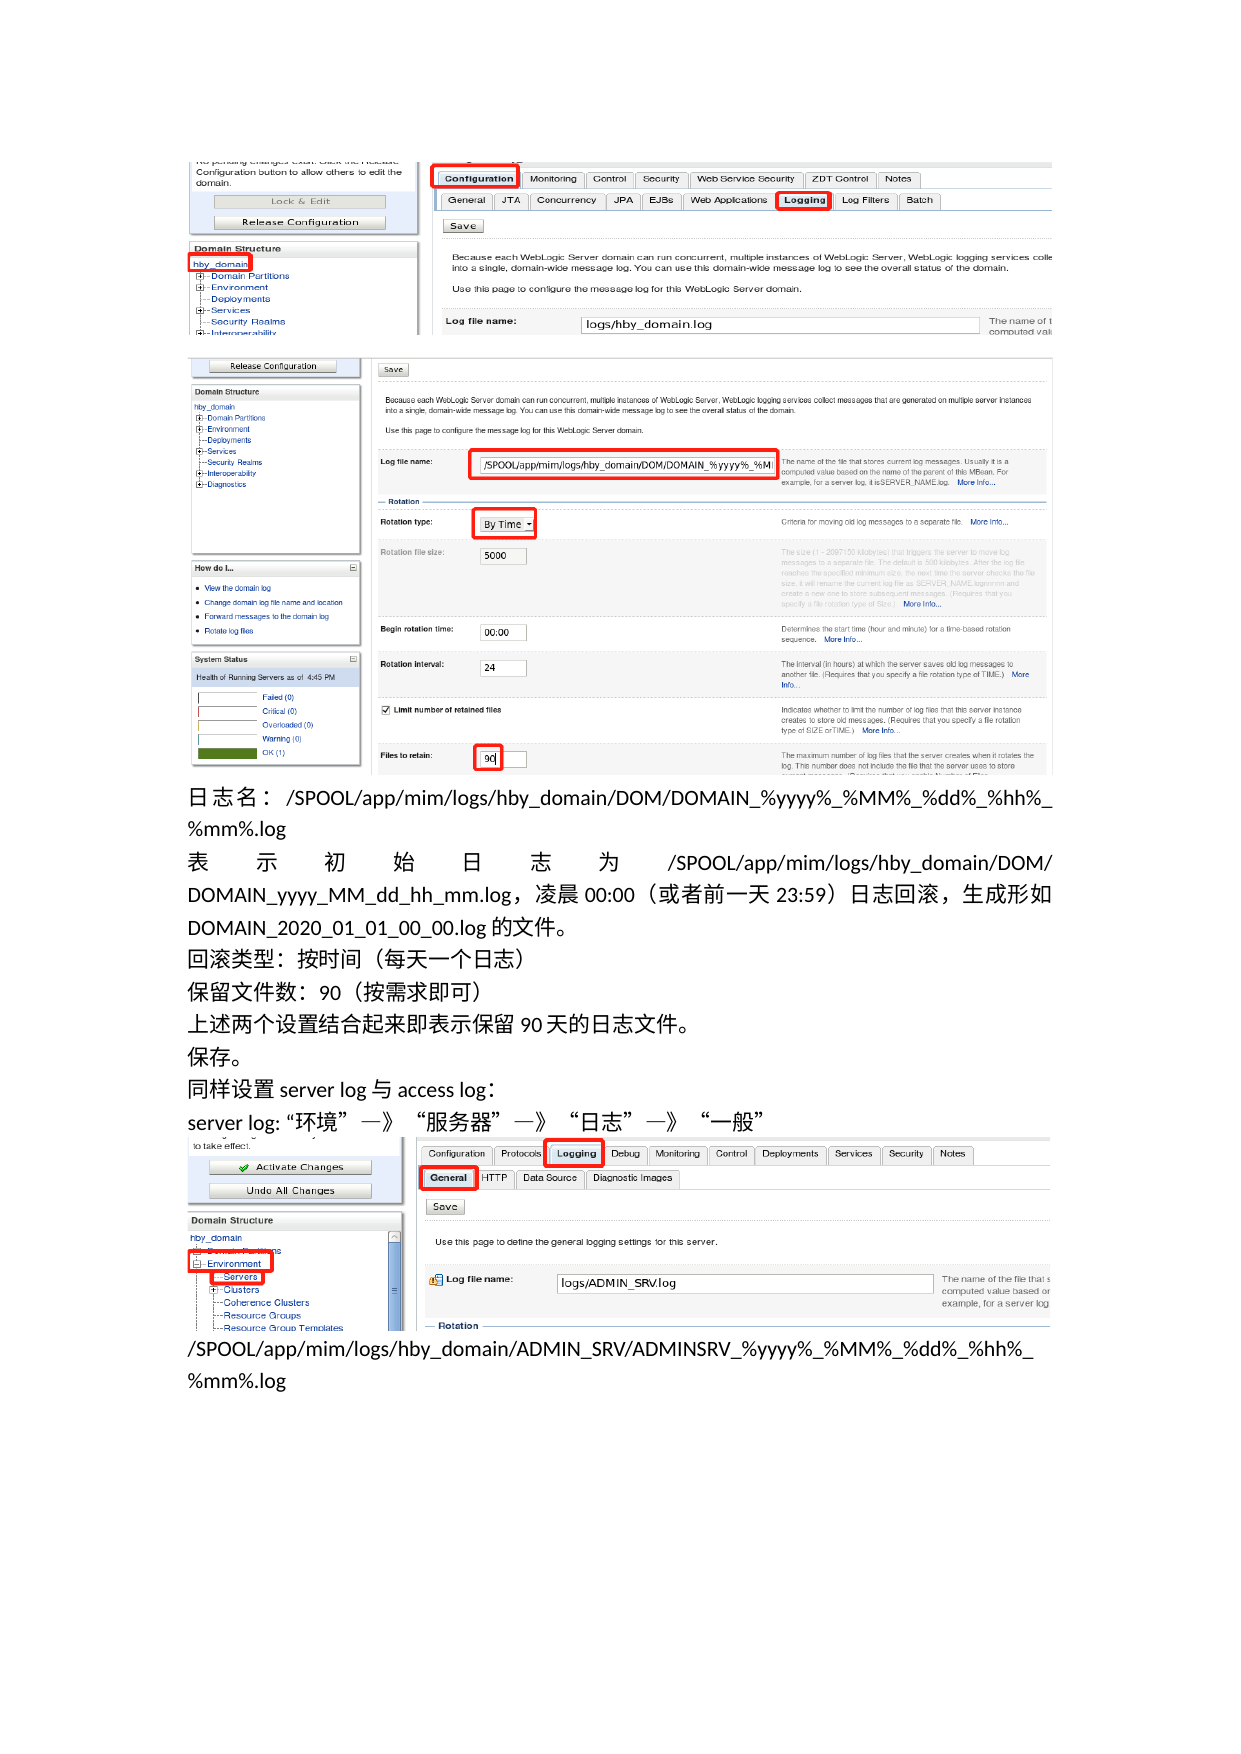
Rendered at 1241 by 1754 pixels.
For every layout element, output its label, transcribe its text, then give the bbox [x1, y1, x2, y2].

text 回滚类型：按时间（每天一个日志） [187, 942, 1053, 974]
text 同样设置server log与access log： [187, 1072, 1053, 1104]
text 日志名：/SPOOL/app/mim/logs/hby_domain/DOM/DOMAIN_%yyyy%_%MM%_%dd%_%hh%_%mm%.log [187, 779, 1053, 844]
picture [187, 162, 1052, 335]
text 保留文件数：90（按需求即可） [187, 974, 1053, 1007]
text /SPOOL/app/mim/logs/hby_domain/ADMIN_SRV/ADMINSRV_%yyyy%_%MM%_%dd%_%hh%_%mm%.log [187, 1332, 1053, 1397]
picture [187, 357, 1053, 775]
text 上述两个设置结合起来即表示保留90天的日志文件。 [187, 1007, 1053, 1039]
picture [187, 1137, 1050, 1331]
text server log: “环境”—》“服务器”—》“日志”—》“一般” [187, 1104, 1053, 1137]
text 保存。 [187, 1039, 1053, 1072]
text 表示初始日志为/SPOOL/app/mim/logs/hby_domain/DOM/DOMAIN_yyyy_MM_dd_hh_mm.log，凌晨00:00（或者前一天23:59）日志回滚，生成形如DOMAIN_2020_01_01_00_00.log的文件。 [187, 844, 1053, 942]
